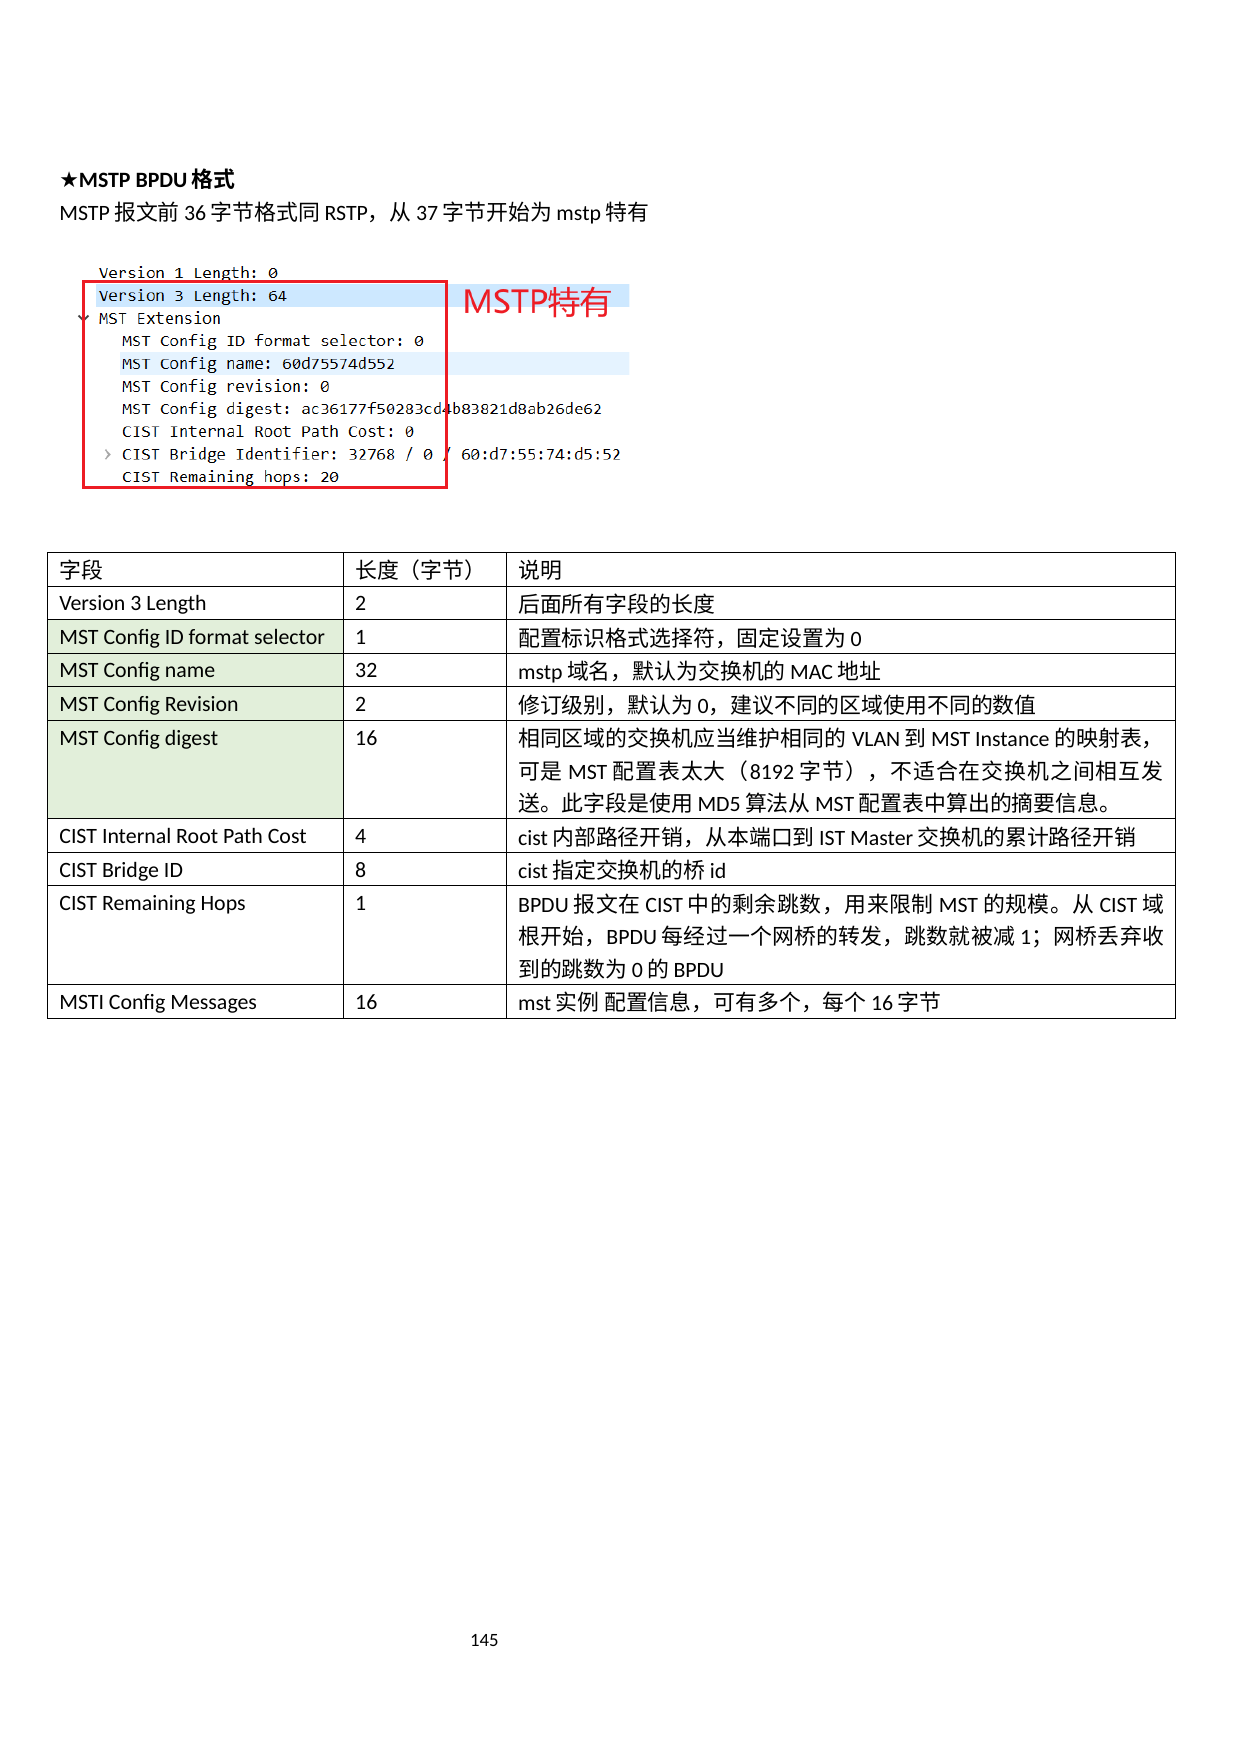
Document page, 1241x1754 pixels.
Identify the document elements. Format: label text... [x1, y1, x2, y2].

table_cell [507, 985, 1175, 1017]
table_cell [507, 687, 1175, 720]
text MSTP报文前36字节格式同RSTP，从37字节开始为mstp特有 [59, 194, 1181, 227]
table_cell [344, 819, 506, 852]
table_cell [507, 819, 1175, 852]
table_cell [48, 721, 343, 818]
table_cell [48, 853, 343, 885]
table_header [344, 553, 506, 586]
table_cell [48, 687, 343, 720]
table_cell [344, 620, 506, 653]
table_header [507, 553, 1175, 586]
text ★MSTP BPDU格式 [59, 162, 1181, 194]
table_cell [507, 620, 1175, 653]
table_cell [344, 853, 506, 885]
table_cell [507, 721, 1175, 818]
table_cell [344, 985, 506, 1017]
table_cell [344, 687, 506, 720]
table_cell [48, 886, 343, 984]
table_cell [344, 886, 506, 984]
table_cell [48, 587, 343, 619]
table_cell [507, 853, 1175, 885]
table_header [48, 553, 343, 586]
picture [59, 259, 630, 493]
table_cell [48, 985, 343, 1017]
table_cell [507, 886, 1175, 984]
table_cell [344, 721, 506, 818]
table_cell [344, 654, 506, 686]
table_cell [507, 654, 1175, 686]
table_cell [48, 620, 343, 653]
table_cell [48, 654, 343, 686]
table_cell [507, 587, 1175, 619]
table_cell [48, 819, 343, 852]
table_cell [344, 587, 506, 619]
